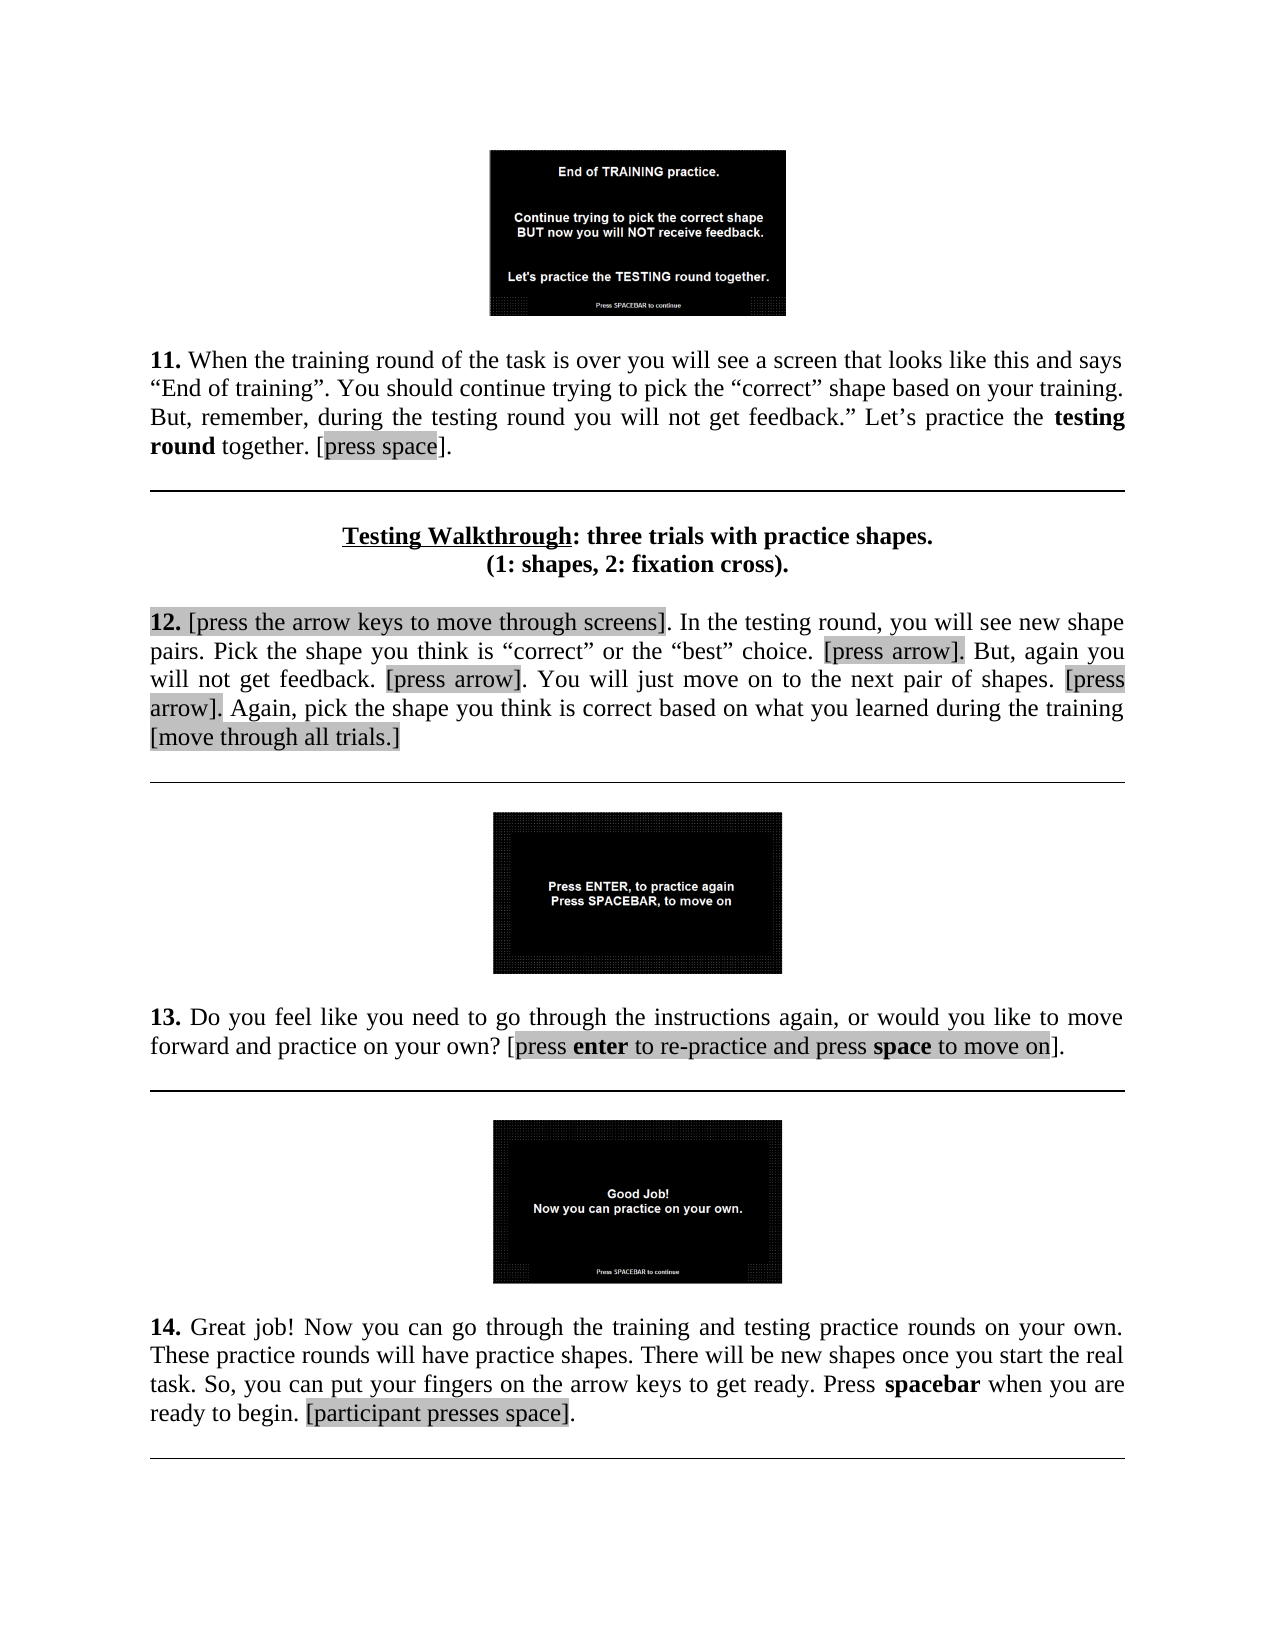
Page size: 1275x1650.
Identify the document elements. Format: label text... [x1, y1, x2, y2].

picture [493, 1120, 783, 1284]
text 12. [press the arrow keys to move through screens]. In the testing round, you will see new shape pairs. Pick the shape you think is “correct” or the “best” choice. [press arrow]. But, again you will not get feedback. [press arrow]. You will just move on to the next pair of shapes. [press arrow]. Again, pick the shape you think is correct based on what you learned during the training [move through all trials.] [150, 607, 1125, 751]
text 13. Do you feel like you need to go through the instructions again, or would you like to move forward and practice on your own? [press enter to re-practice and press space to move on]. [150, 1002, 1125, 1059]
text 14. Great job! Now you can go through the training and testing practice rounds on your own. These practice rounds will have practice shapes. There will be new shapes once you start the real task. So, you can put your fingers on the arrow keys to get ready. Press spacebar when you are ready to begin. [participant presses space]. [150, 1312, 1125, 1427]
text 11. When the training round of the task is over you will see a screen that looks like this and says “End of training”. You should continue trying to pick the “correct” shape based on your training. But, remember, during the testing round you will not get feedback.” Let’s practice the testing round together. [press space]. [150, 345, 1125, 460]
text Testing Walkthrough: three trials with practice shapes. [150, 521, 1125, 549]
picture [489, 150, 786, 316]
picture [493, 812, 783, 974]
text (1: shapes, 2: fixation cross). [150, 549, 1125, 578]
